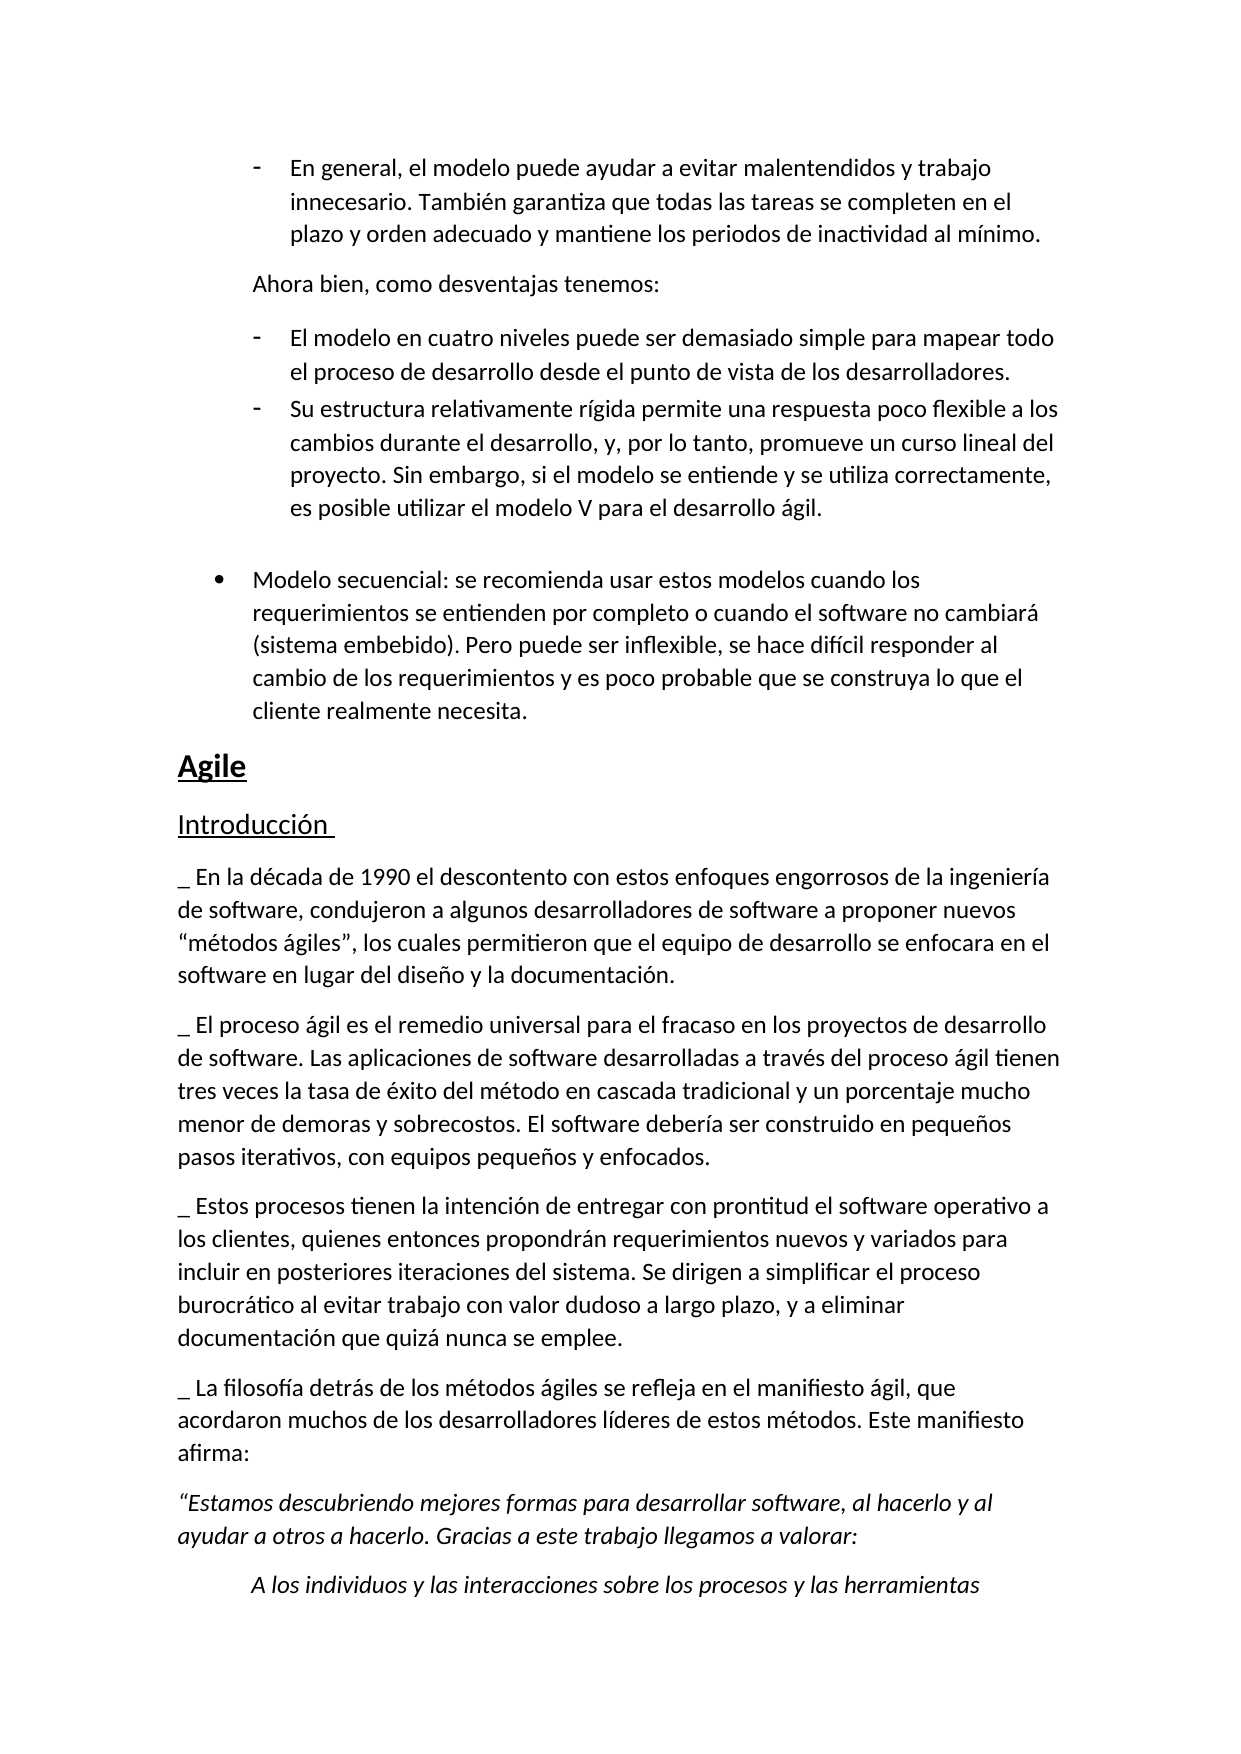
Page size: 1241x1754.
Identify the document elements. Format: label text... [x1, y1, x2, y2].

text Introducción [177, 806, 1063, 841]
list El modelo en cuatro niveles puede ser demasiado simple para mapear todo el proceso de desarrollo desde el punto de vista de los desarrolladores. [252, 318, 1063, 386]
list En general, el modelo puede ayudar a evitar malentendidos y trabajo innecesario. También garantiza que todas las tareas se completen en el plazo y orden adecuado y mantiene los periodos de inactividad al mínimo. [252, 148, 1063, 249]
text Ahora bien, como desventajas tenemos: [252, 268, 1063, 299]
text A los individuos y las interacciones sobre los procesos y las herramientas [177, 1569, 1063, 1600]
text _ Estos procesos tienen la intención de entregar con prontitud el software operativo a los clientes, quienes entonces propondrán requerimientos nuevos y variados para incluir en posteriores iteraciones del sistema. Se dirigen a simplificar el proceso burocrático al evitar trabajo con valor dudoso a largo plazo, y a eliminar documentación que quizá nunca se emplee. [177, 1190, 1063, 1353]
text _ En la década de 1990 el descontento con estos enfoques engorrosos de la ingeniería de software, condujeron a algunos desarrolladores de software a proponer nuevos “métodos ágiles”, los cuales permitieron que el equipo de desarrollo se enfocara en el software en lugar del diseño y la documentación. [177, 861, 1063, 990]
text “Estamos descubriendo mejores formas para desarrollar software, al hacerlo y al ayudar a otros a hacerlo. Gracias a este trabajo llegamos a valorar: [177, 1487, 1063, 1551]
text _ La filosofía detrás de los métodos ágiles se refleja en el manifiesto ágil, que acordaron muchos de los desarrolladores líderes de estos métodos. Este manifiesto afirma: [177, 1372, 1063, 1468]
text _ El proceso ágil es el remedio universal para el fracaso en los proyectos de desarrollo de software. Las aplicaciones de software desarrolladas a través del proceso ágil tienen tres veces la tasa de éxito del método en cascada tradicional y un porcentaje mucho menor de demoras y sobrecostos. El software debería ser construido en pequeños pasos iterativos, con equipos pequeños y enfocados. [177, 1009, 1063, 1171]
text Agile [177, 745, 1063, 786]
list Modelo secuencial: se recomienda usar estos modelos cuando los requerimientos se entienden por completo o cuando el software no cambiará (sistema embebido). Pero puede ser inflexible, se hace difícil responder al cambio de los requerimientos y es poco probable que se construya lo que el cliente realmente necesita. [215, 564, 1063, 726]
list Su estructura relativamente rígida permite una respuesta poco flexible a los cambios durante el desarrollo, y, por lo tanto, promueve un curso lineal del proyecto. Sin embargo, si el modelo se entiende y se utiliza correctamente, es posible utilizar el modelo V para el desarrollo ágil. [252, 389, 1063, 523]
